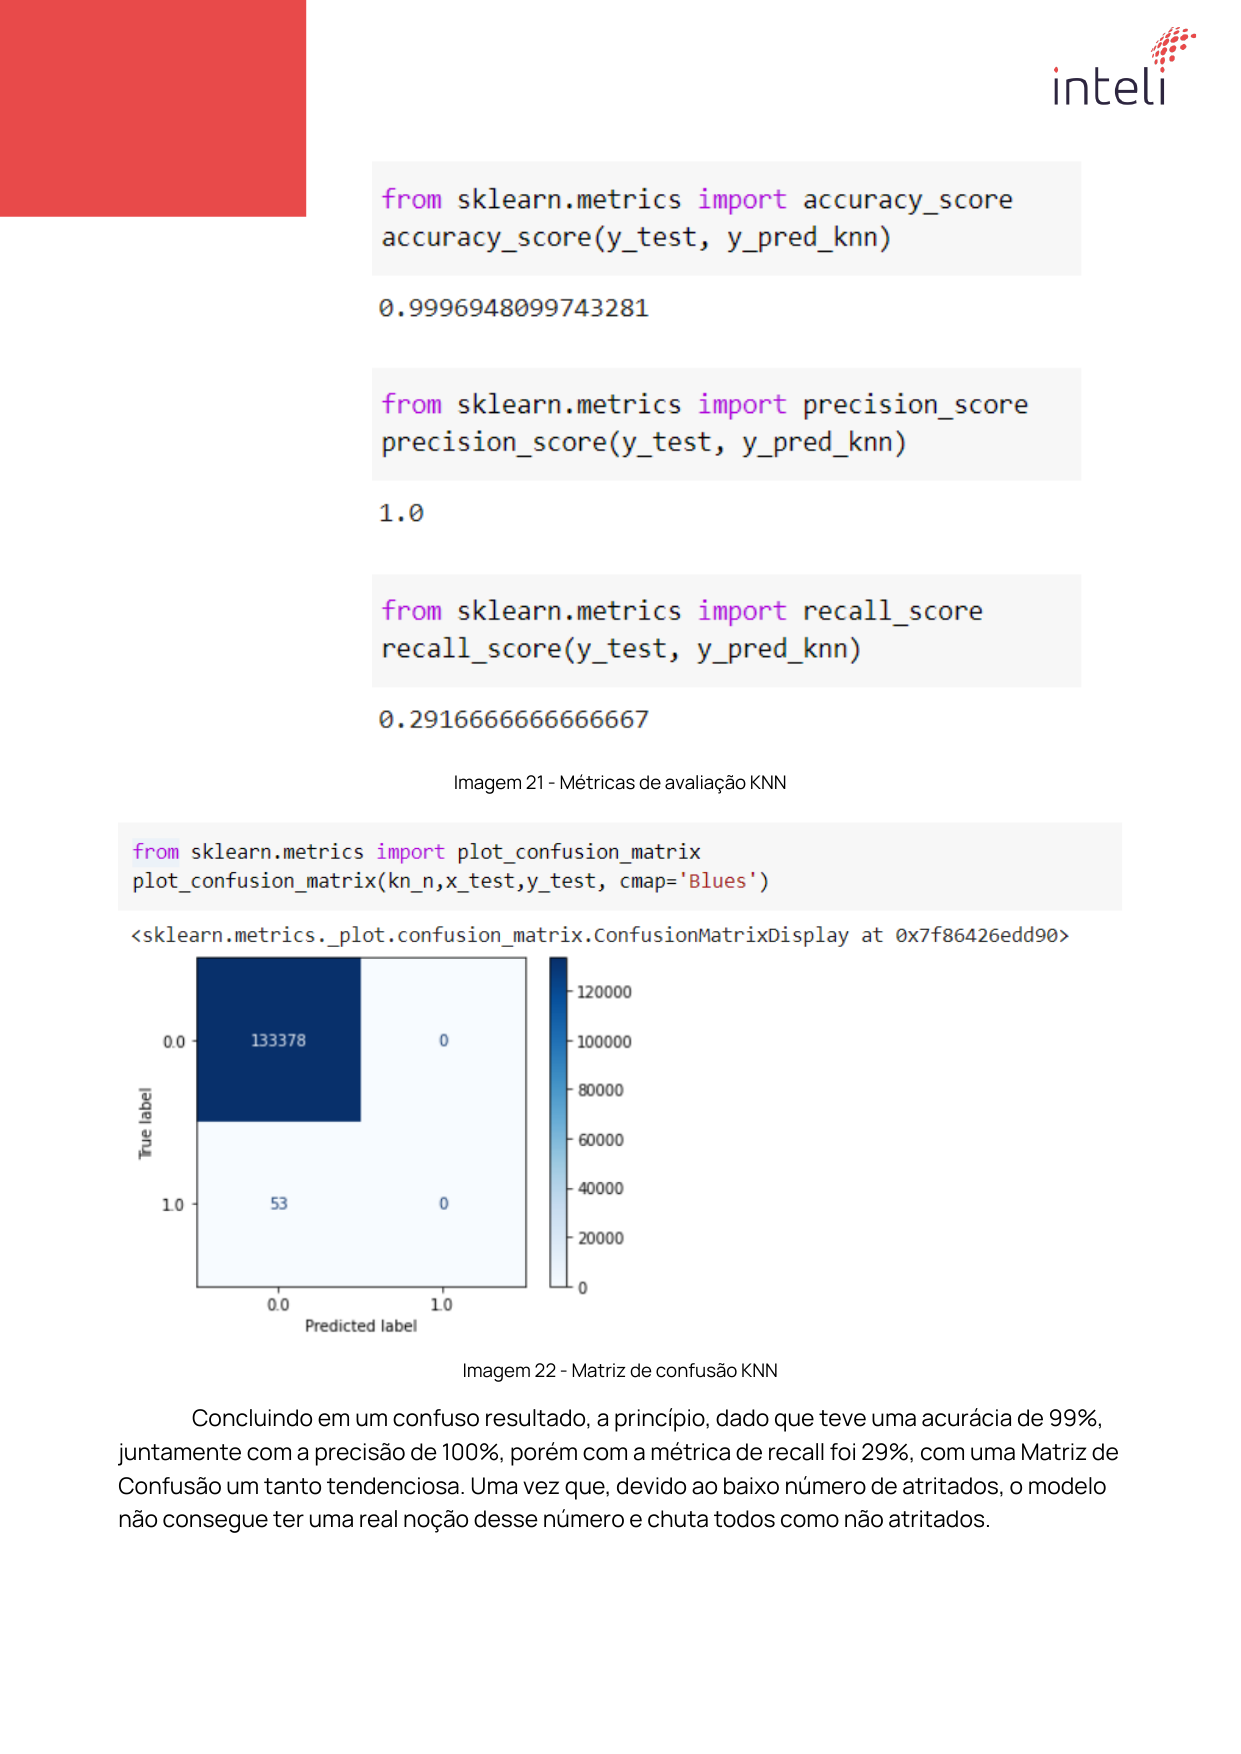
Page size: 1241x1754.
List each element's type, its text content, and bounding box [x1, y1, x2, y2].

text Imagem 22 - Matriz de confusão KNN [118, 1358, 1122, 1383]
picture [0, 0, 307, 217]
text Imagem 21 - Métricas de avaliação KNN [118, 769, 1122, 795]
text Concluindo em um confuso resultado, a princípio, dado que teve uma acurácia de 99%, juntamente com a precisão de 100%, porém com a métrica de recall foi 29%, com uma Matriz de Confusão um tanto tendenciosa. Uma vez que, devido ao baixo número de atritados, o modelo não consegue ter uma real noção desse número e chuta todos como não atritados. [118, 1402, 1122, 1535]
picture [118, 813, 1123, 1339]
picture [1054, 27, 1197, 105]
picture [372, 157, 1082, 750]
